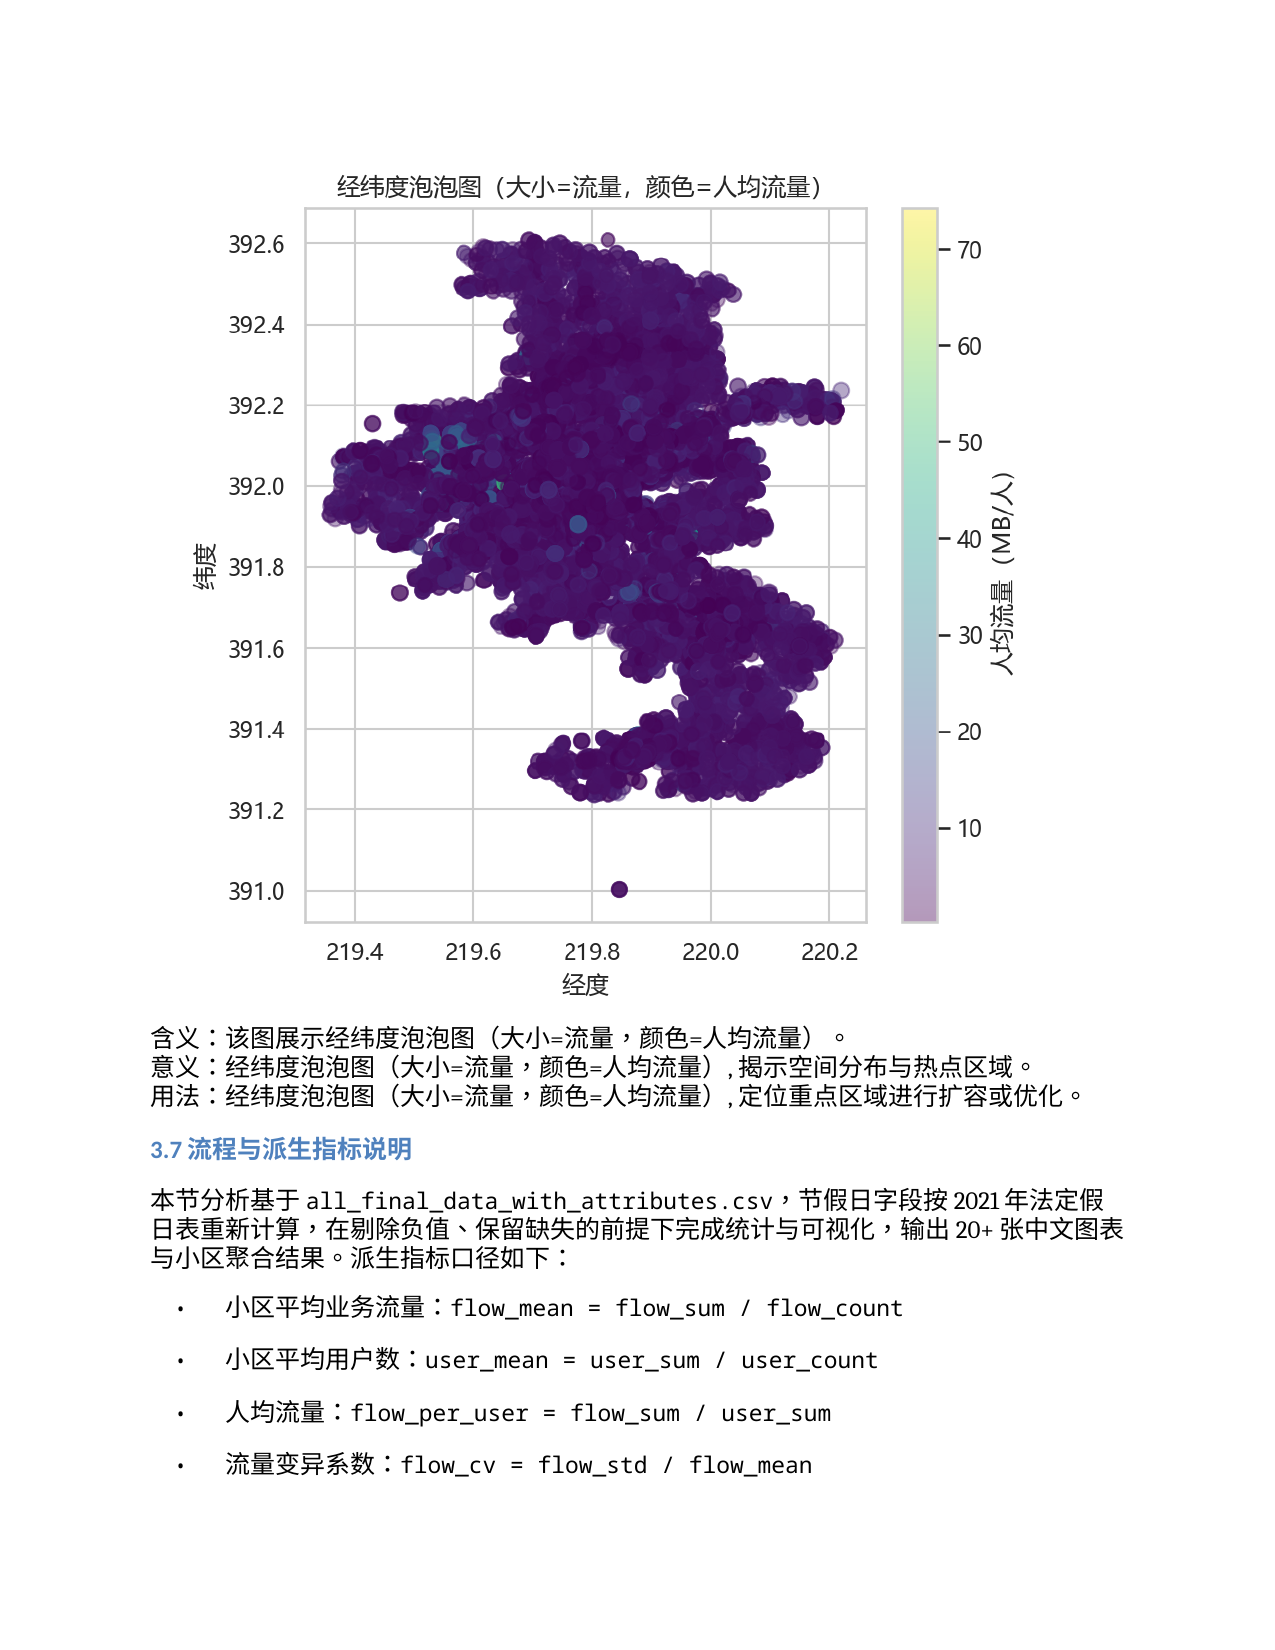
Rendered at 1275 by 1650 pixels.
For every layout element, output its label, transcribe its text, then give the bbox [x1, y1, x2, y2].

list 小区平均业务流量：flow_mean = flow_sum / flow_count [175, 1292, 1125, 1324]
text 本节分析基于 all_final_data_with_attributes.csv，节假日字段按 2021 年法定假日表重新计算，在剔除负值、保留缺失的前提下完成统计与可视化，输出 20+ 张中文图表与小区聚合结果。派生指标口径如下： [150, 1185, 1125, 1274]
subtitle 3.7 流程与派生指标说明 [150, 1132, 1125, 1166]
list 流量变异系数：flow_cv = flow_std / flow_mean [175, 1449, 1125, 1480]
list 人均流量：flow_per_user = flow_sum / user_sum [175, 1397, 1125, 1428]
list 小区平均用户数：user_mean = user_sum / user_count [175, 1344, 1125, 1376]
picture [168, 150, 1044, 1025]
